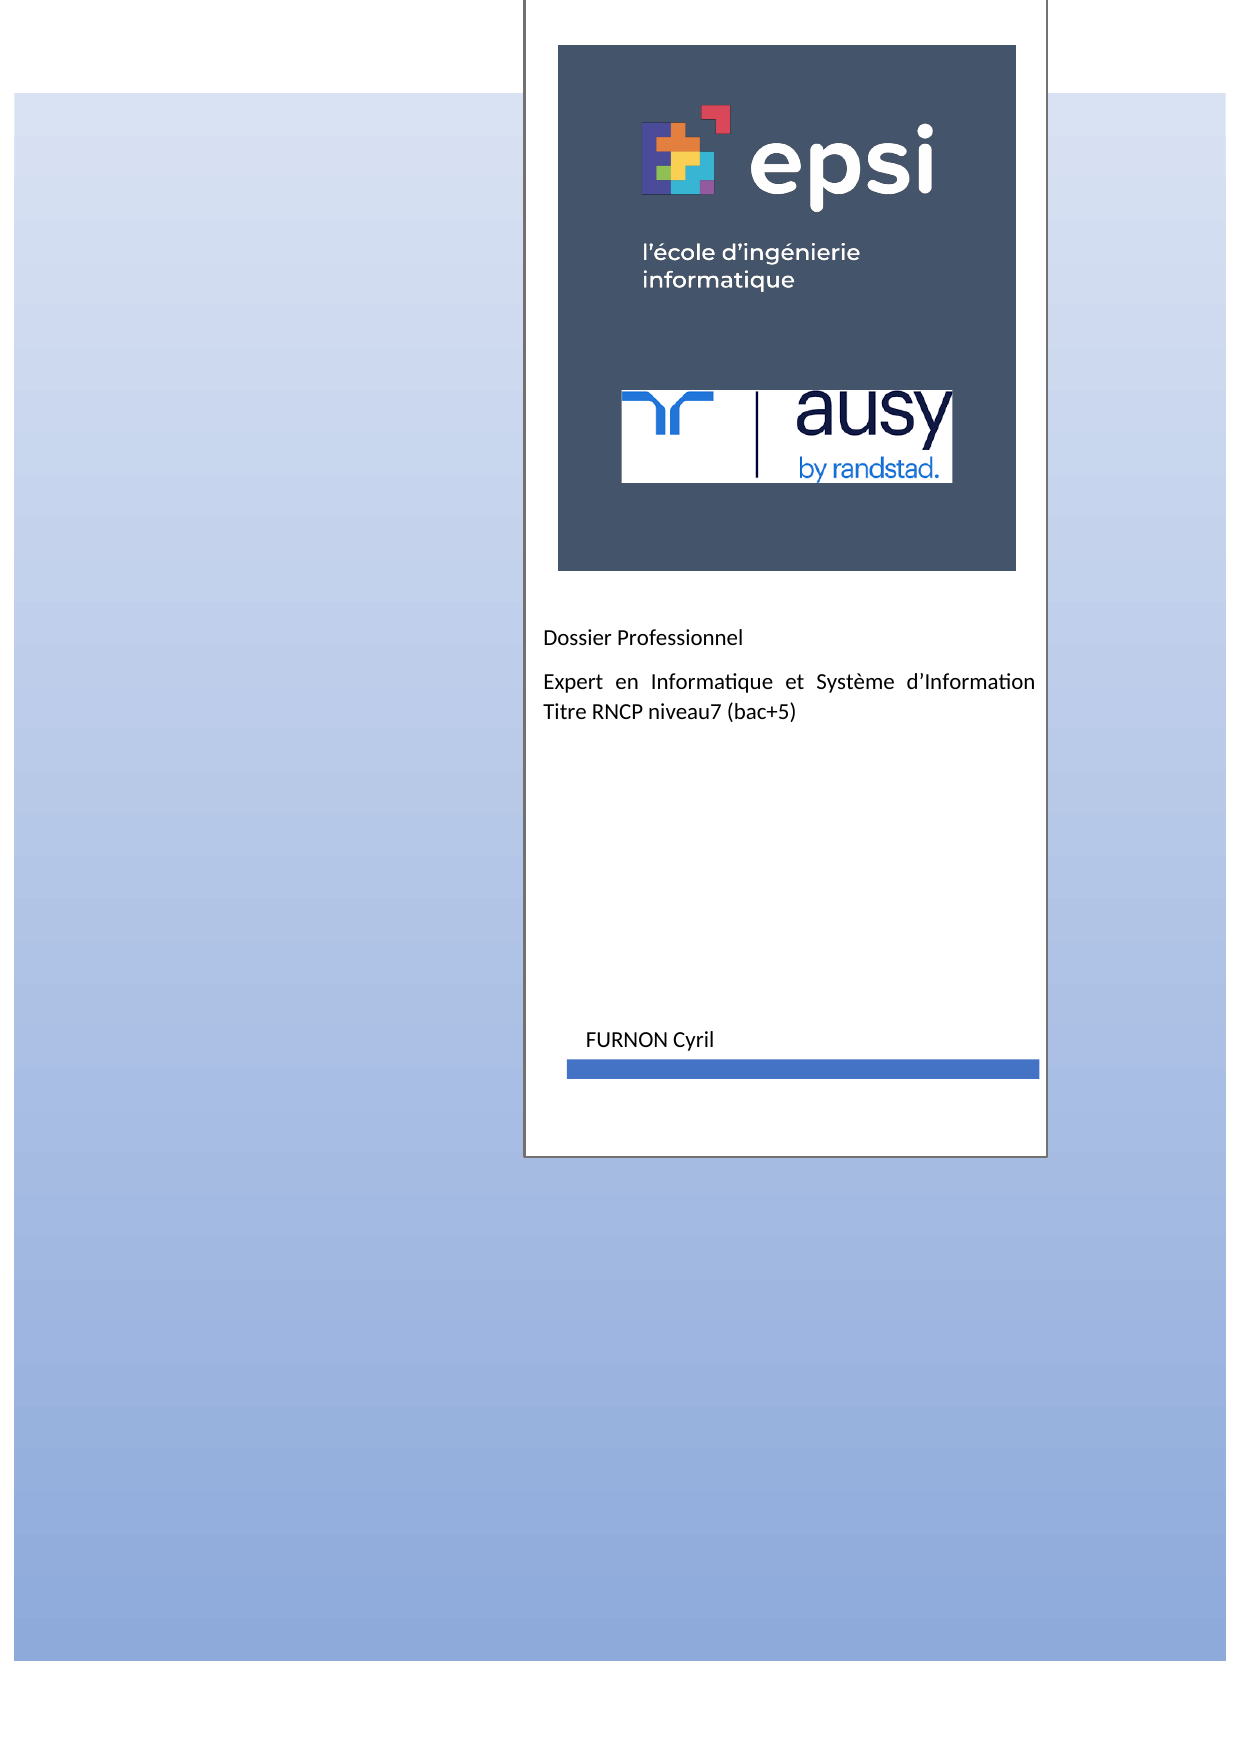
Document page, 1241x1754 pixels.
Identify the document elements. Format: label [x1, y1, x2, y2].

picture [633, 100, 941, 308]
picture [621, 390, 953, 483]
